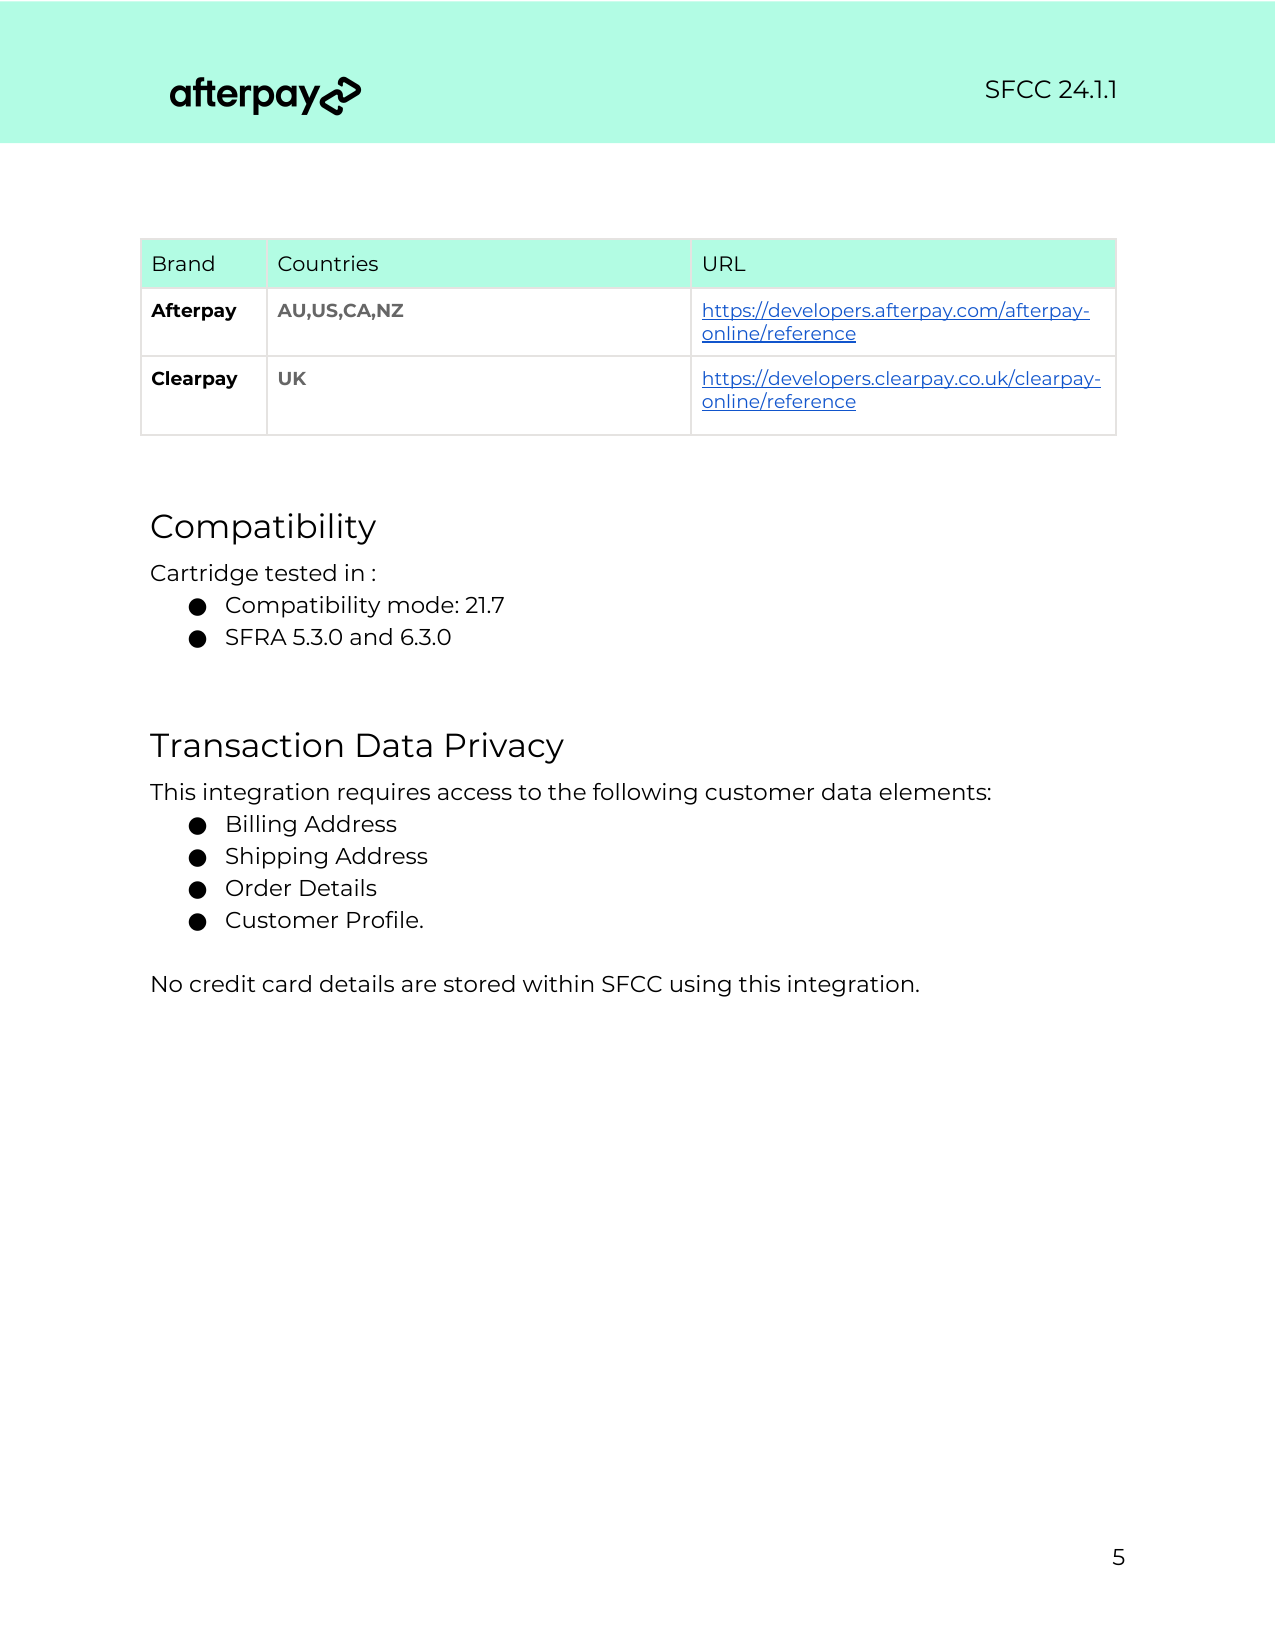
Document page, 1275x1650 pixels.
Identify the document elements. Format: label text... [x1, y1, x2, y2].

list Billing Address [187, 810, 1125, 838]
list Shipping Address [187, 842, 1125, 870]
list Order Details [187, 874, 1125, 902]
table_header Brand [142, 240, 266, 287]
table_cell https://developers.clearpay.co.uk/clearpay-online/reference [692, 357, 1115, 434]
table_cell Afterpay [142, 289, 266, 355]
picture [134, 48, 397, 144]
list Compatibility mode: 21.7 [187, 591, 1125, 619]
text This integration requires access to the following customer data elements: [150, 778, 1125, 806]
text Cartridge tested in : [150, 559, 1125, 587]
table_header Countries [268, 240, 690, 287]
subtitle Compatibility [150, 506, 1125, 547]
table_header URL [692, 240, 1115, 287]
table_cell https://developers.afterpay.com/afterpay-online/reference [692, 289, 1115, 355]
table_cell AU,US,CA,NZ [268, 289, 690, 355]
table_cell UK [268, 357, 690, 434]
list SFRA 5.3.0 and 6.3.0 [187, 623, 1125, 651]
subtitle Transaction Data Privacy [150, 725, 1125, 766]
list Customer Profile. [187, 906, 1125, 934]
text No credit card details are stored within SFCC using this integration. [150, 971, 1125, 998]
table_cell Clearpay [142, 357, 266, 434]
